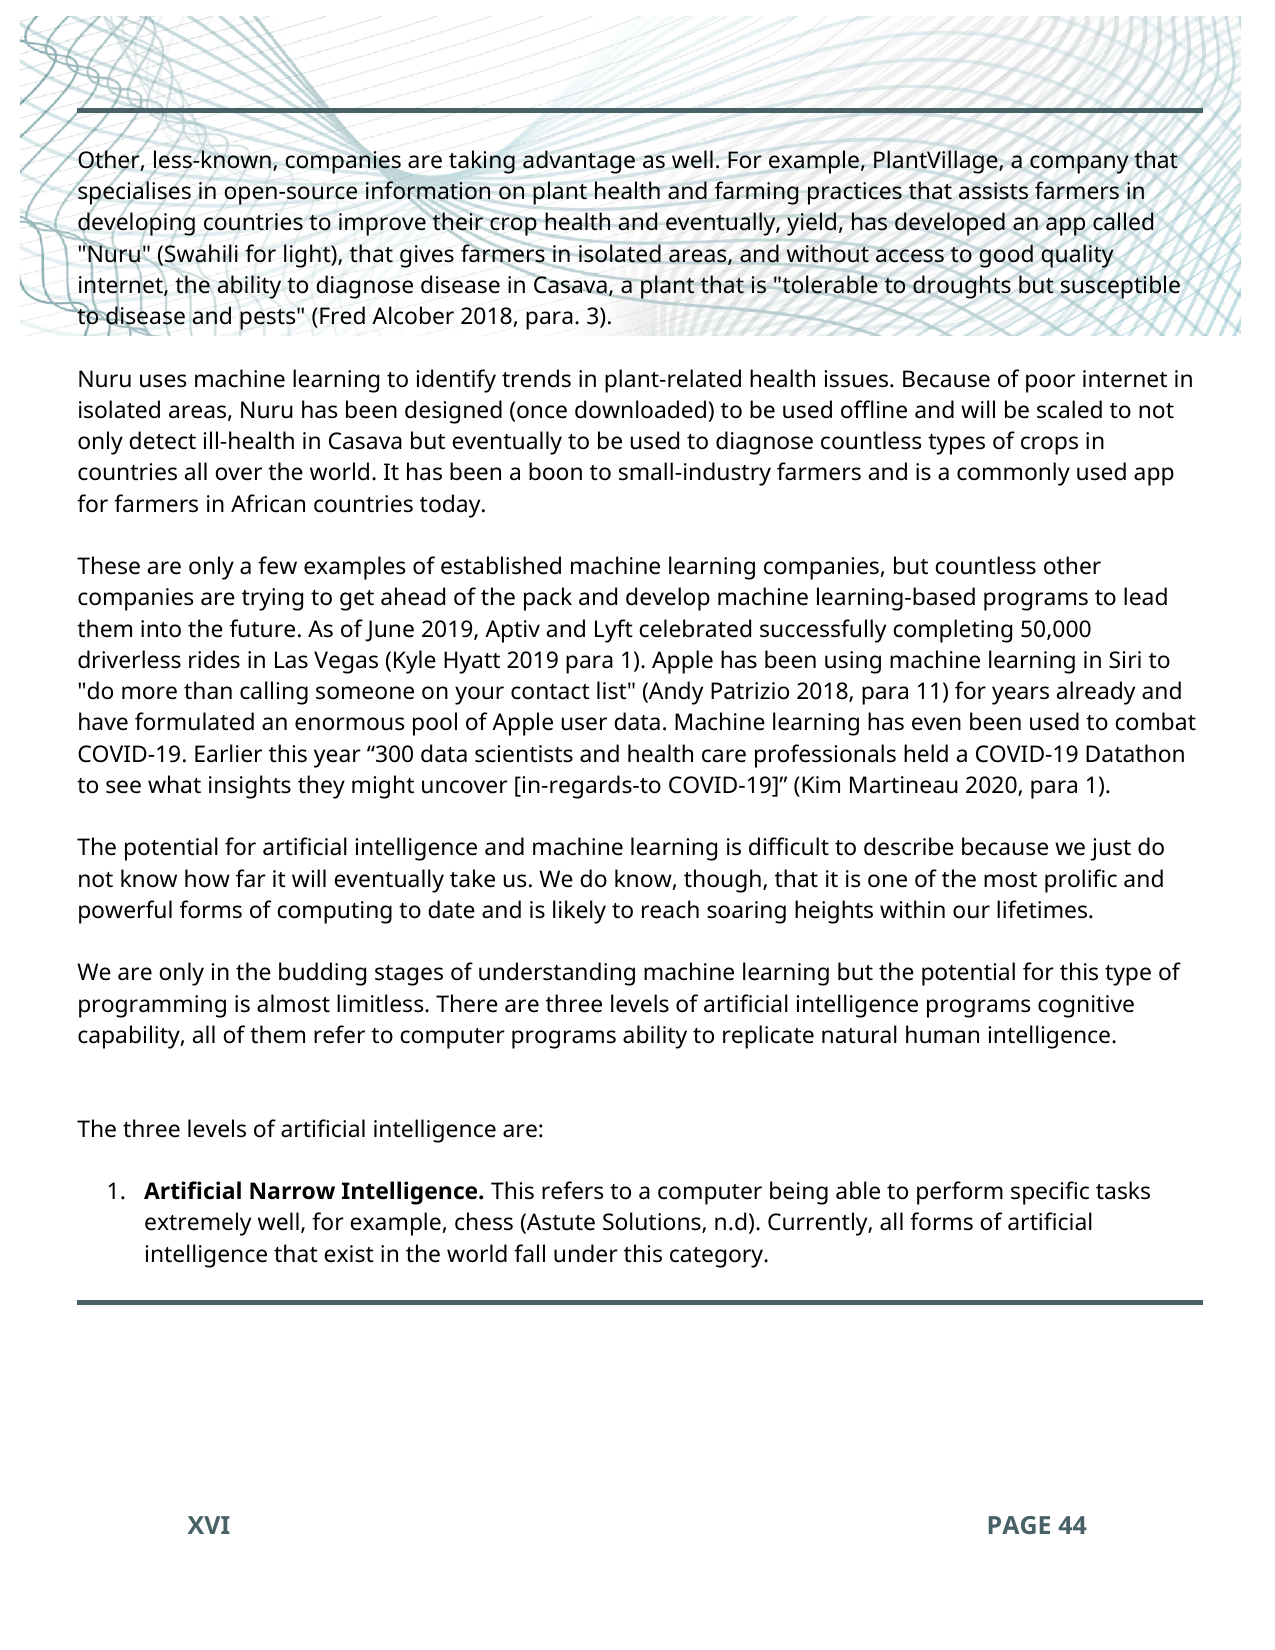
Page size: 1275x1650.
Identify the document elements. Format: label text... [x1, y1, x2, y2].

picture [19, 16, 1242, 336]
table_header Other, less-known, companies are taking advantage as well. For example, PlantVillage, a company that specialises in open-source information on plant health and farming practices that assists farmers in developing countries to improve their crop health and eventually, yield, has developed an app called "Nuru" (Swahili for light), that gives farmers in isolated areas, and without access to good quality internet, the ability to diagnose disease in Casava, a plant that is "tolerable to droughts but susceptible to disease and pests" (Fred Alcober 2018, para. 3). Nuru uses machine learning to identify trends in plant-related health issues. Because of poor internet in isolated areas, Nuru has been designed (once downloaded) to be used offline and will be scaled to not only detect ill-health in Casava but eventually to be used to diagnose countless types of crops in countries all over the world. It has been a boon to small-industry farmers and is a commonly used app for farmers in African countries today. These are only a few examples of established machine learning companies, but countless other companies are trying to get ahead of the pack and develop machine learning-based programs to lead them into the future. As of June 2019, Aptiv and Lyft celebrated successfully completing 50,000 driverless rides in Las Vegas (Kyle Hyatt 2019 para 1). Apple has been using machine learning in Siri to "do more than calling someone on your contact list" (Andy Patrizio 2018, para 11) for years already and have formulated an enormous pool of Apple user data. Machine learning has even been used to combat COVID-19. Earlier this year “300 data scientists and health care professionals held a COVID-19 Datathon to see what insights they might uncover [in-regards-to COVID-19]” (Kim Martineau 2020, para 1). The potential for artificial intelligence and machine learning is difficult to describe because we just do not know how far it will eventually take us. We do know, though, that it is one of the most prolific and powerful forms of computing to date and is likely to reach soaring heights within our lifetimes. We are only in the budding stages of understanding machine learning but the potential for this type of programming is almost limitless. There are three levels of artificial intelligence programs cognitive capability, all of them refer to computer programs ability to replicate natural human intelligence. The three levels of artificial intelligence are: Artificial Narrow Intelligence. This refers to a computer being able to perform specific tasks extremely well, for example, chess (Astute Solutions, n.d). Currently, all forms of artificial intelligence that exist in the world fall under this category. [77, 113, 1202, 1300]
